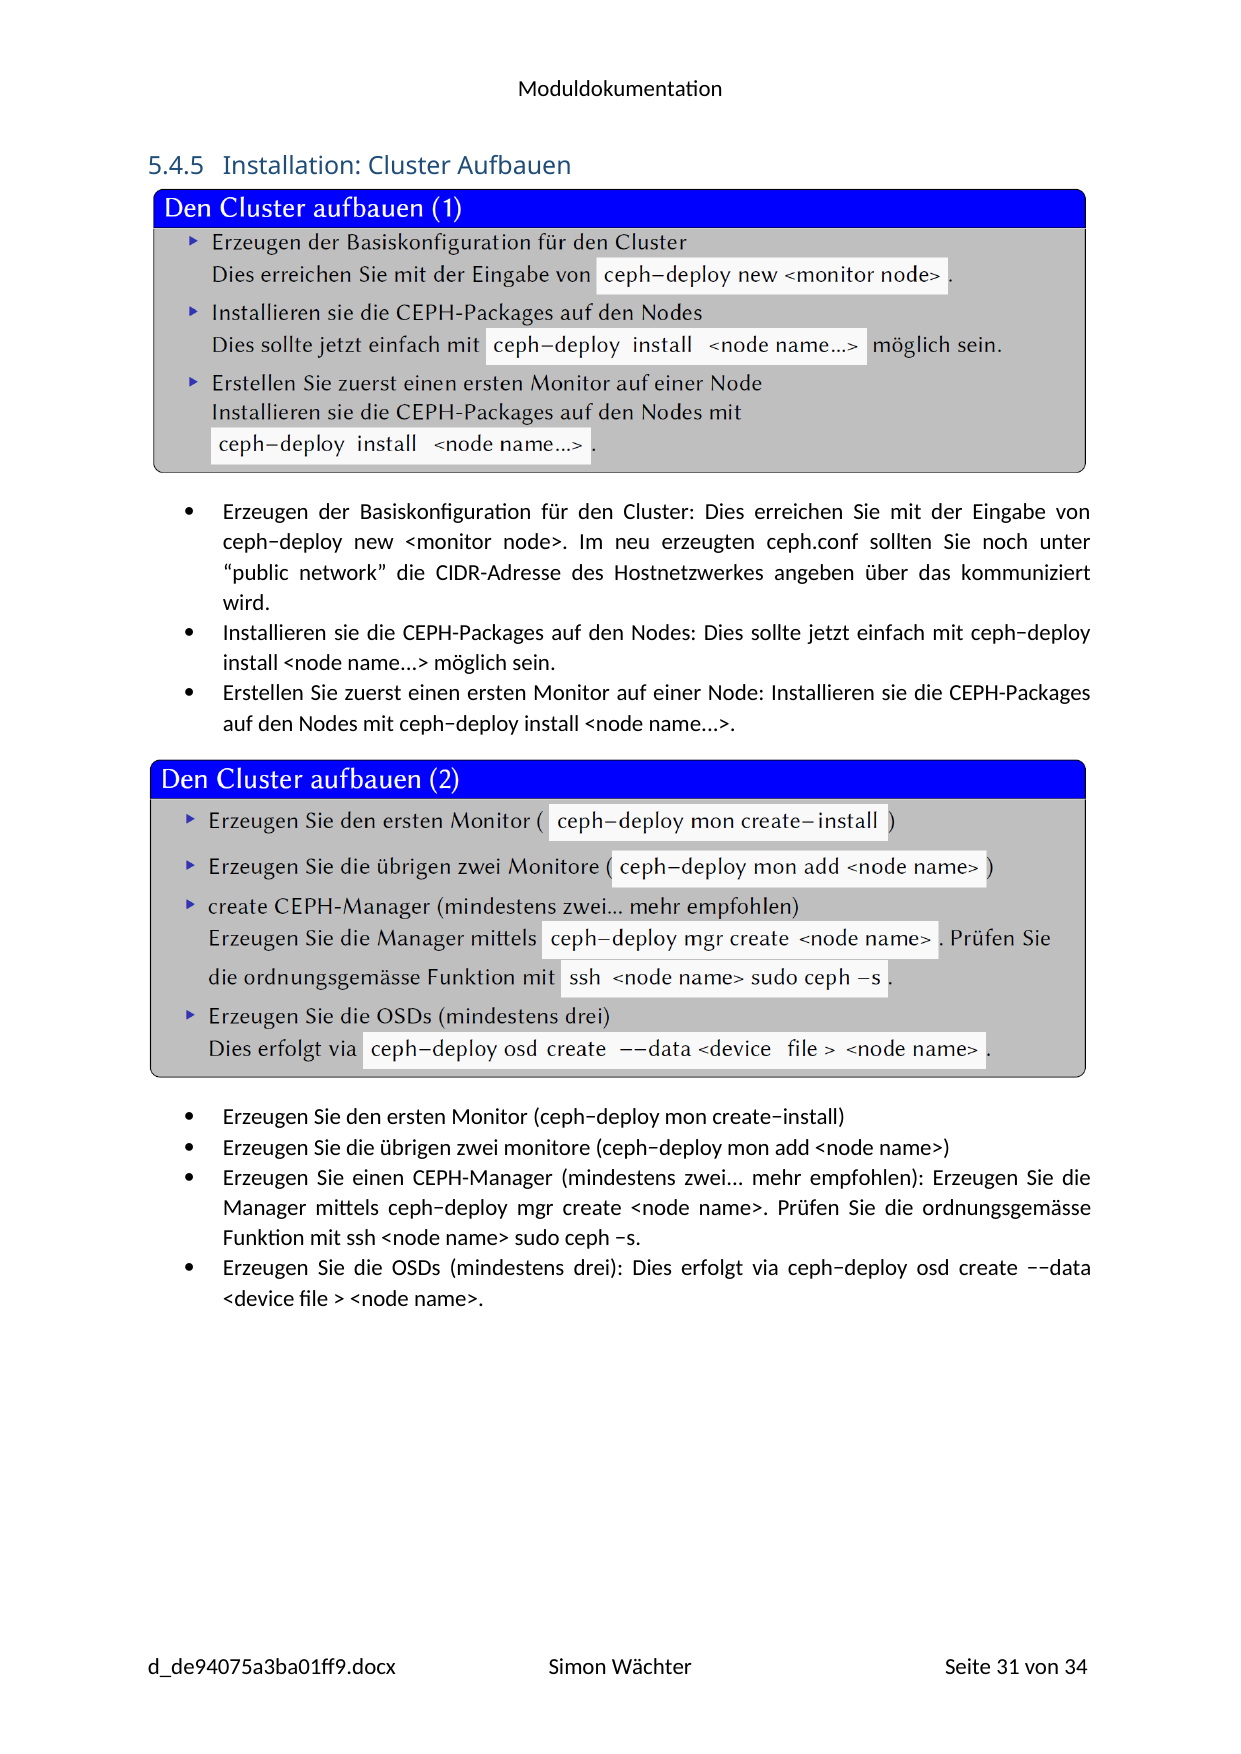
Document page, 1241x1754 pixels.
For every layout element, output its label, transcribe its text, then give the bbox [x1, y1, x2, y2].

picture [147, 184, 1093, 479]
list Erzeugen Sie den ersten Monitor (ceph−deploy mon create−install) [185, 1102, 1093, 1131]
list Erzeugen Sie die OSDs (mindestens drei): Dies erfolgt via ceph−deploy osd create −−data <device file > <node name>. [185, 1253, 1093, 1312]
subtitle Installation: Cluster Aufbauen [148, 148, 1093, 182]
list Installieren sie die CEPH-Packages auf den Nodes: Dies sollte jetzt einfach mit ceph−deploy install <node name...> möglich sein. [185, 618, 1093, 676]
list Erstellen Sie zuerst einen ersten Monitor auf einer Node: Installieren sie die CEPH-Packages auf den Nodes mit ceph−deploy install <node name...>. [185, 678, 1093, 737]
list Erzeugen Sie die übrigen zwei monitore (ceph−deploy mon add <node name>) [185, 1133, 1093, 1161]
list Erzeugen der Basiskonfiguration für den Cluster: Dies erreichen Sie mit der Eingabe von ceph−deploy new <monitor node>. Im neu erzeugten ceph.conf sollten Sie noch unter “public network” die CIDR-Adresse des Hostnetzwerkes angeben über das kommuniziert wird. [185, 497, 1093, 616]
picture [147, 755, 1093, 1084]
list Erzeugen Sie einen CEPH-Manager (mindestens zwei... mehr empfohlen): Erzeugen Sie die Manager mittels ceph−deploy mgr create <node name>. Prüfen Sie die ordnungsgemässe Funktion mit ssh <node name> sudo ceph −s. [185, 1163, 1093, 1251]
